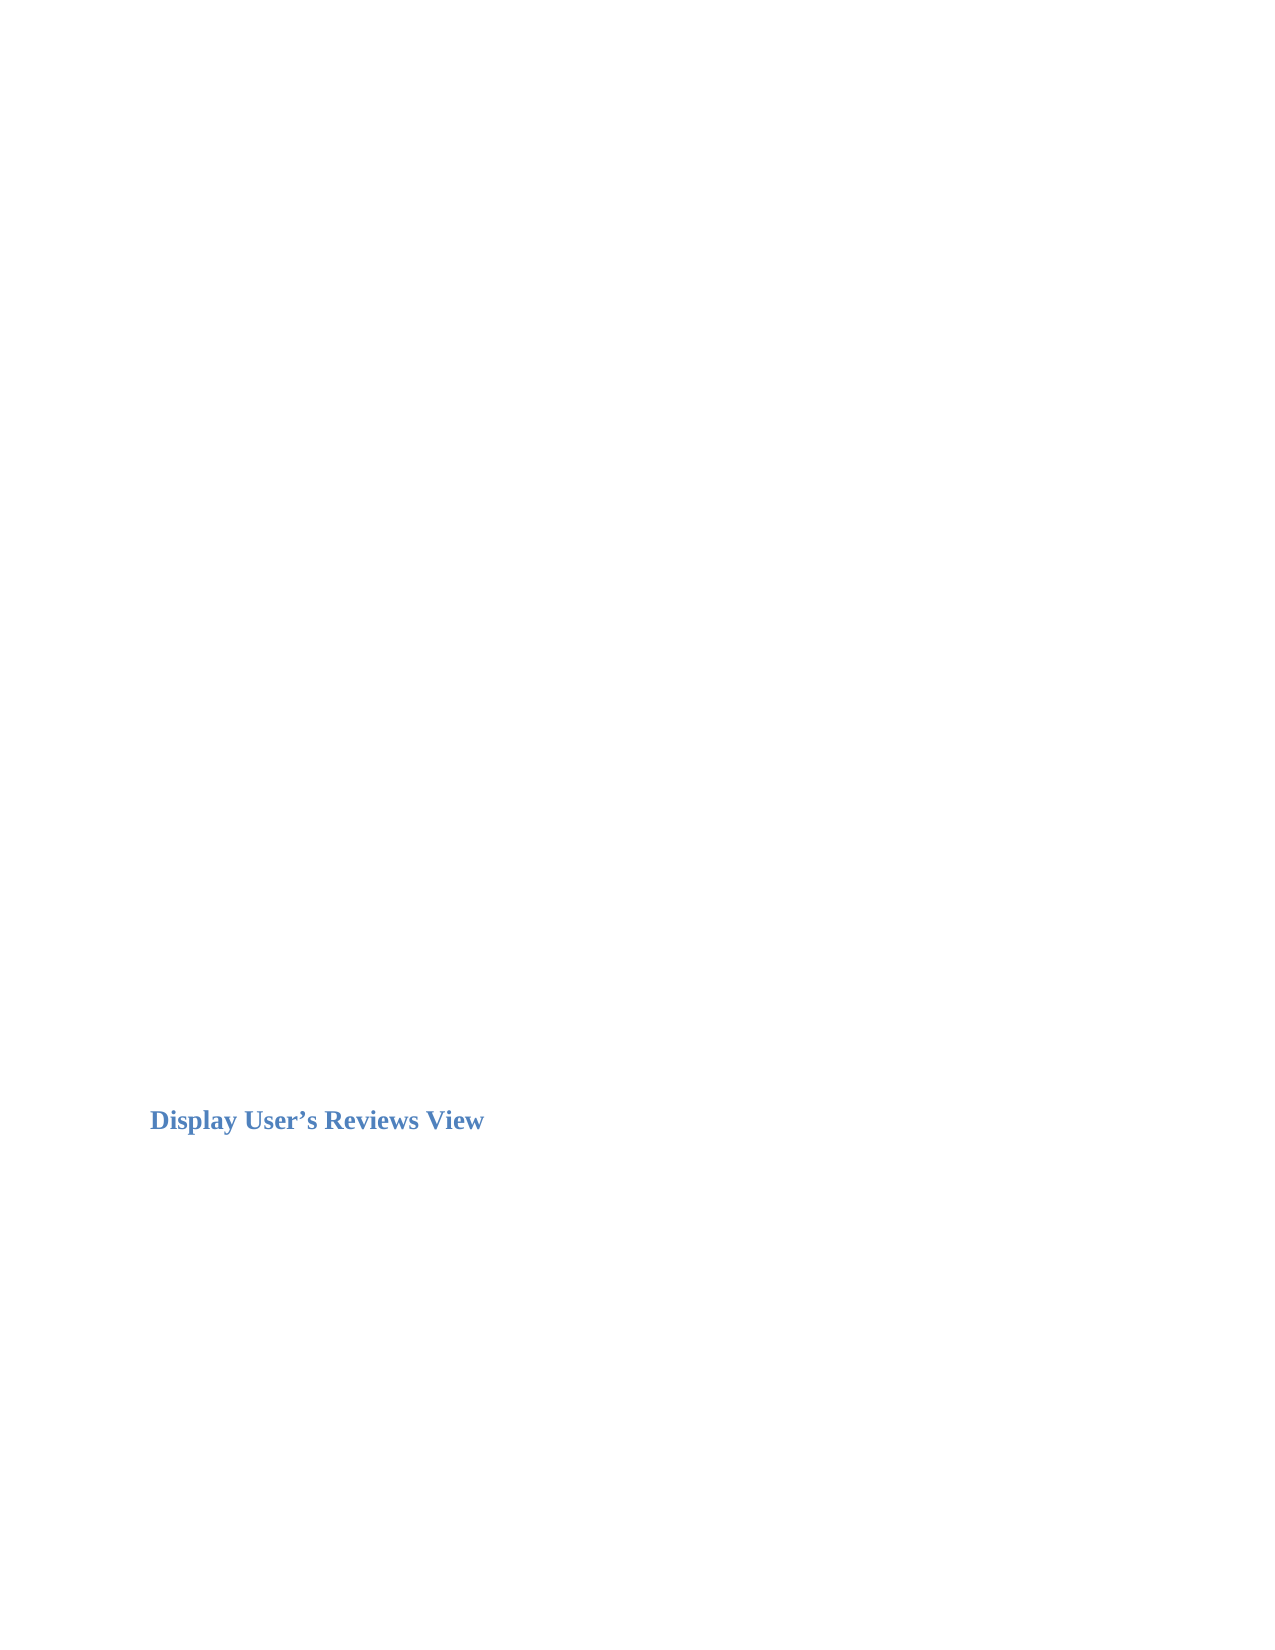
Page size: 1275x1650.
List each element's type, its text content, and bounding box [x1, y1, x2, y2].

subtitle Display User’s Reviews View [150, 1104, 1125, 1136]
